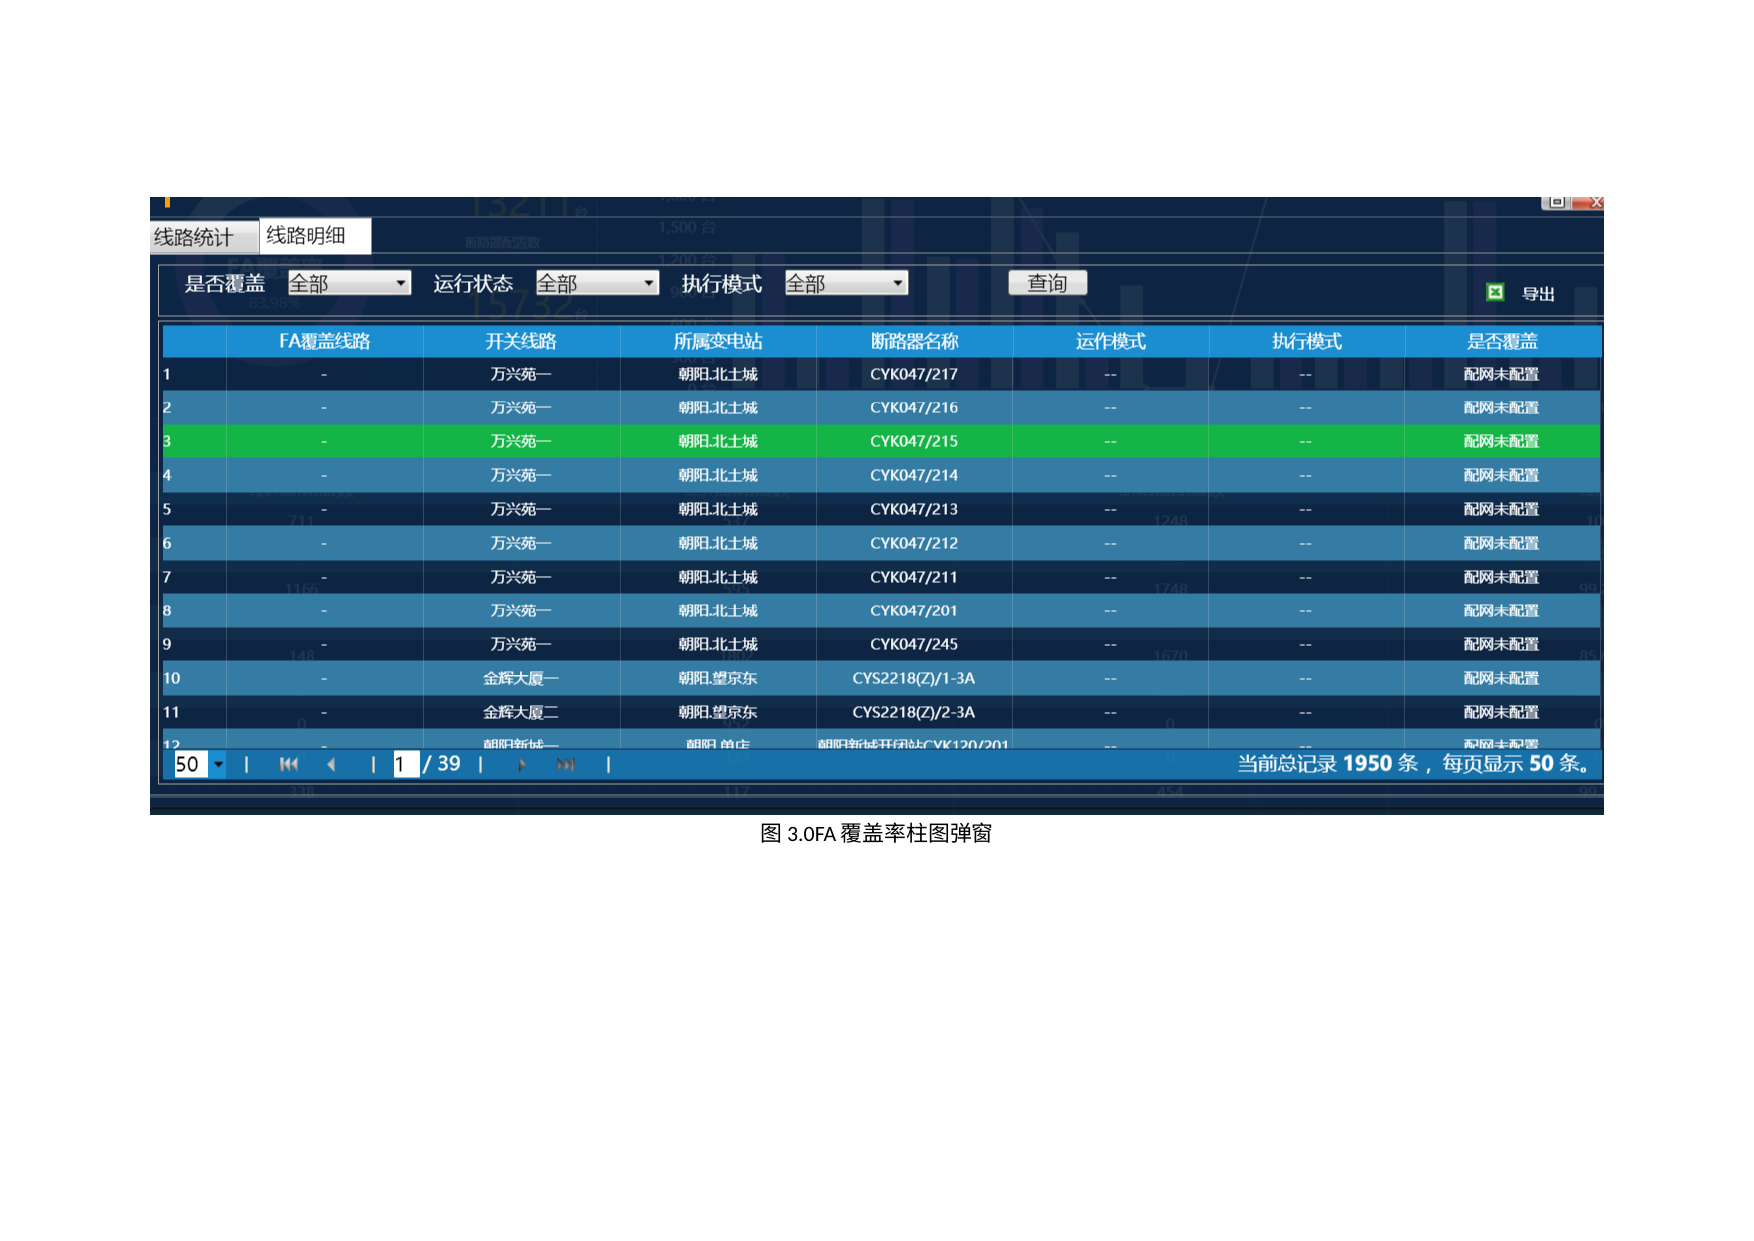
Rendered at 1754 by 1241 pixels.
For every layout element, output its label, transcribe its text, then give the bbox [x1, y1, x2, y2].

text 图3.0FA覆盖率柱图弹窗 [150, 815, 1604, 848]
picture [150, 197, 1604, 815]
